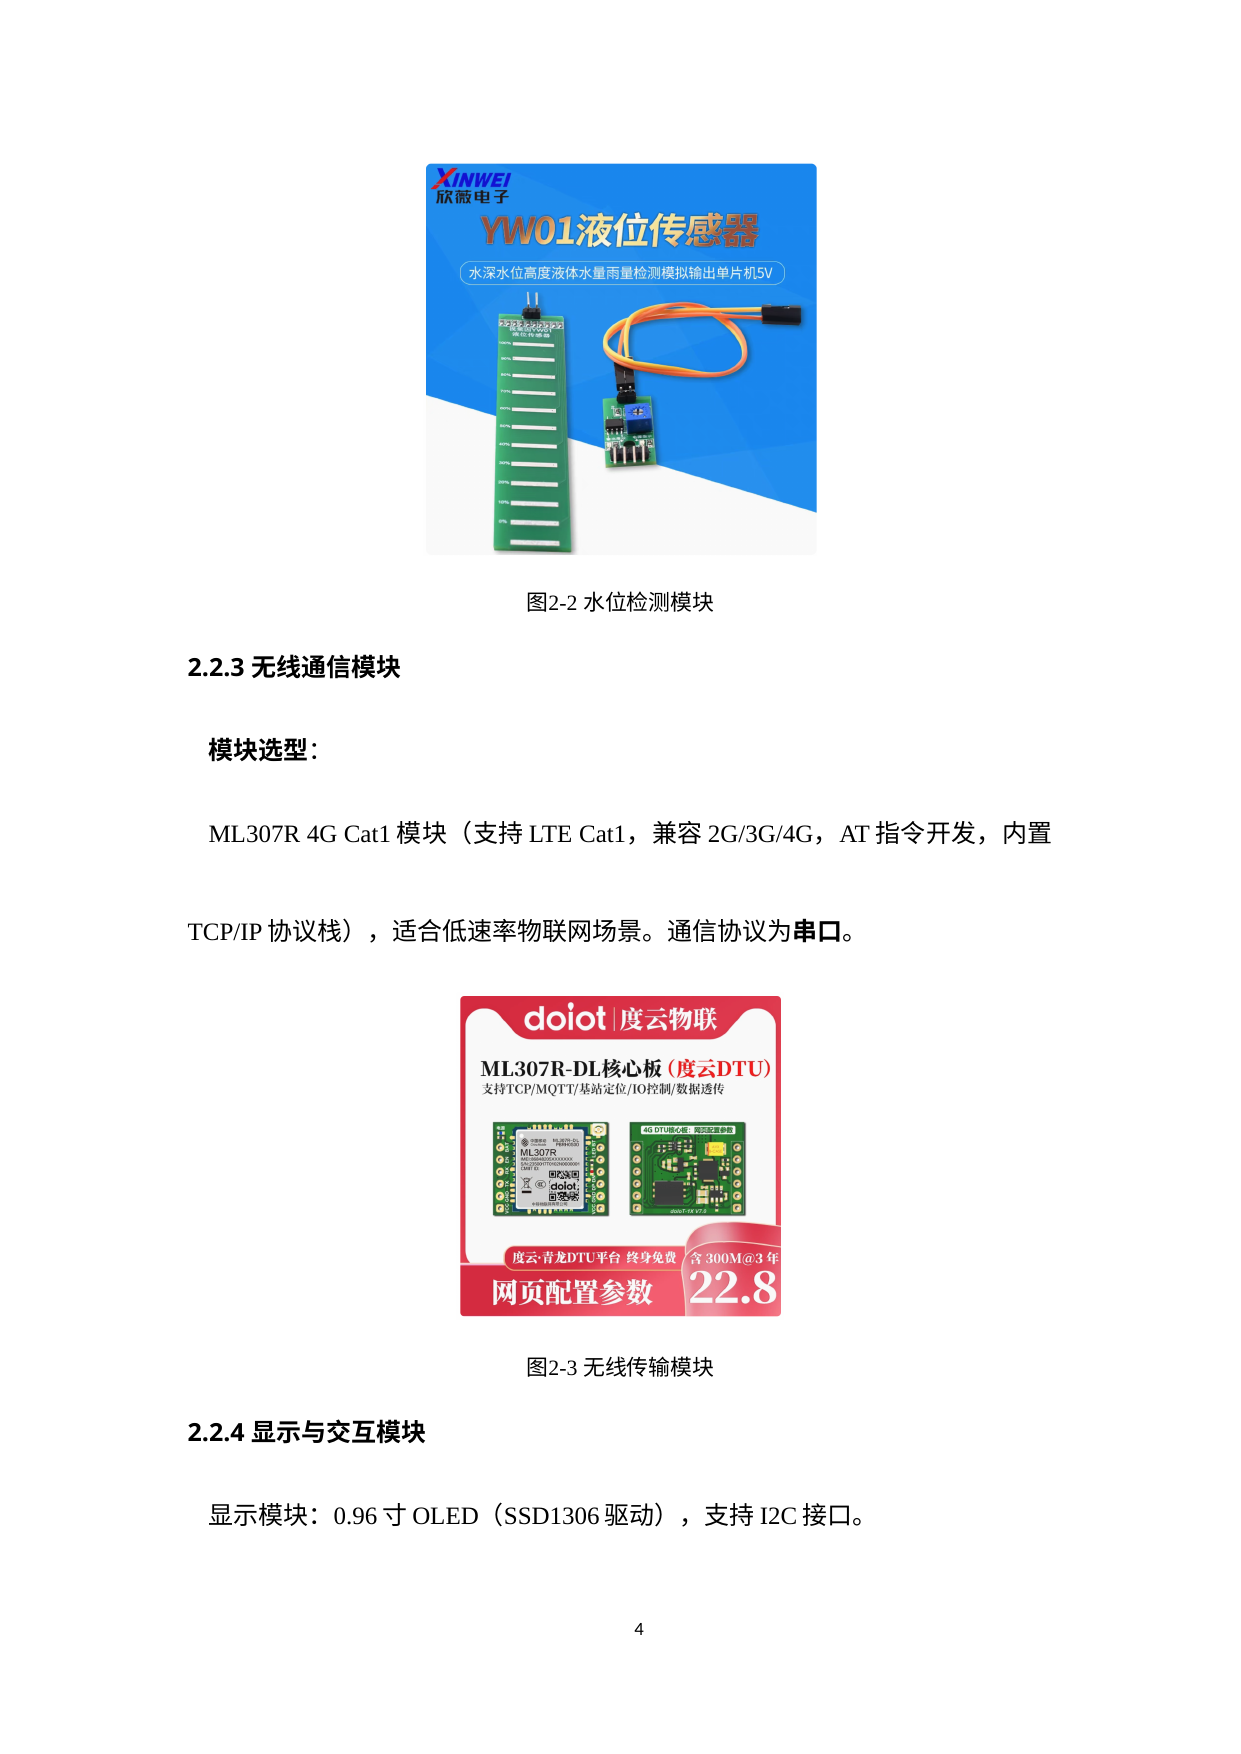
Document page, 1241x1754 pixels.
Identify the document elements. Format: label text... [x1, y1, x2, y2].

text 图2-2 水位检测模块 [187, 584, 1053, 617]
text 图2-3 无线传输模块 [187, 1350, 1053, 1382]
text 显示模块：0.96寸OLED（SSD1306驱动），支持I2C接口。 [187, 1481, 1053, 1546]
picture [456, 992, 784, 1320]
picture [423, 162, 818, 556]
subtitle 无线通信模块 [187, 633, 1053, 698]
text ML307R 4G Cat1模块（支持LTE Cat1，兼容2G/3G/4G，AT指令开发，内置TCP/IP协议栈），适合低速率物联网场景。通信协议为串口。 [187, 799, 1053, 962]
text 模块选型： [187, 716, 1053, 781]
subtitle 显示与交互模块 [187, 1398, 1053, 1463]
